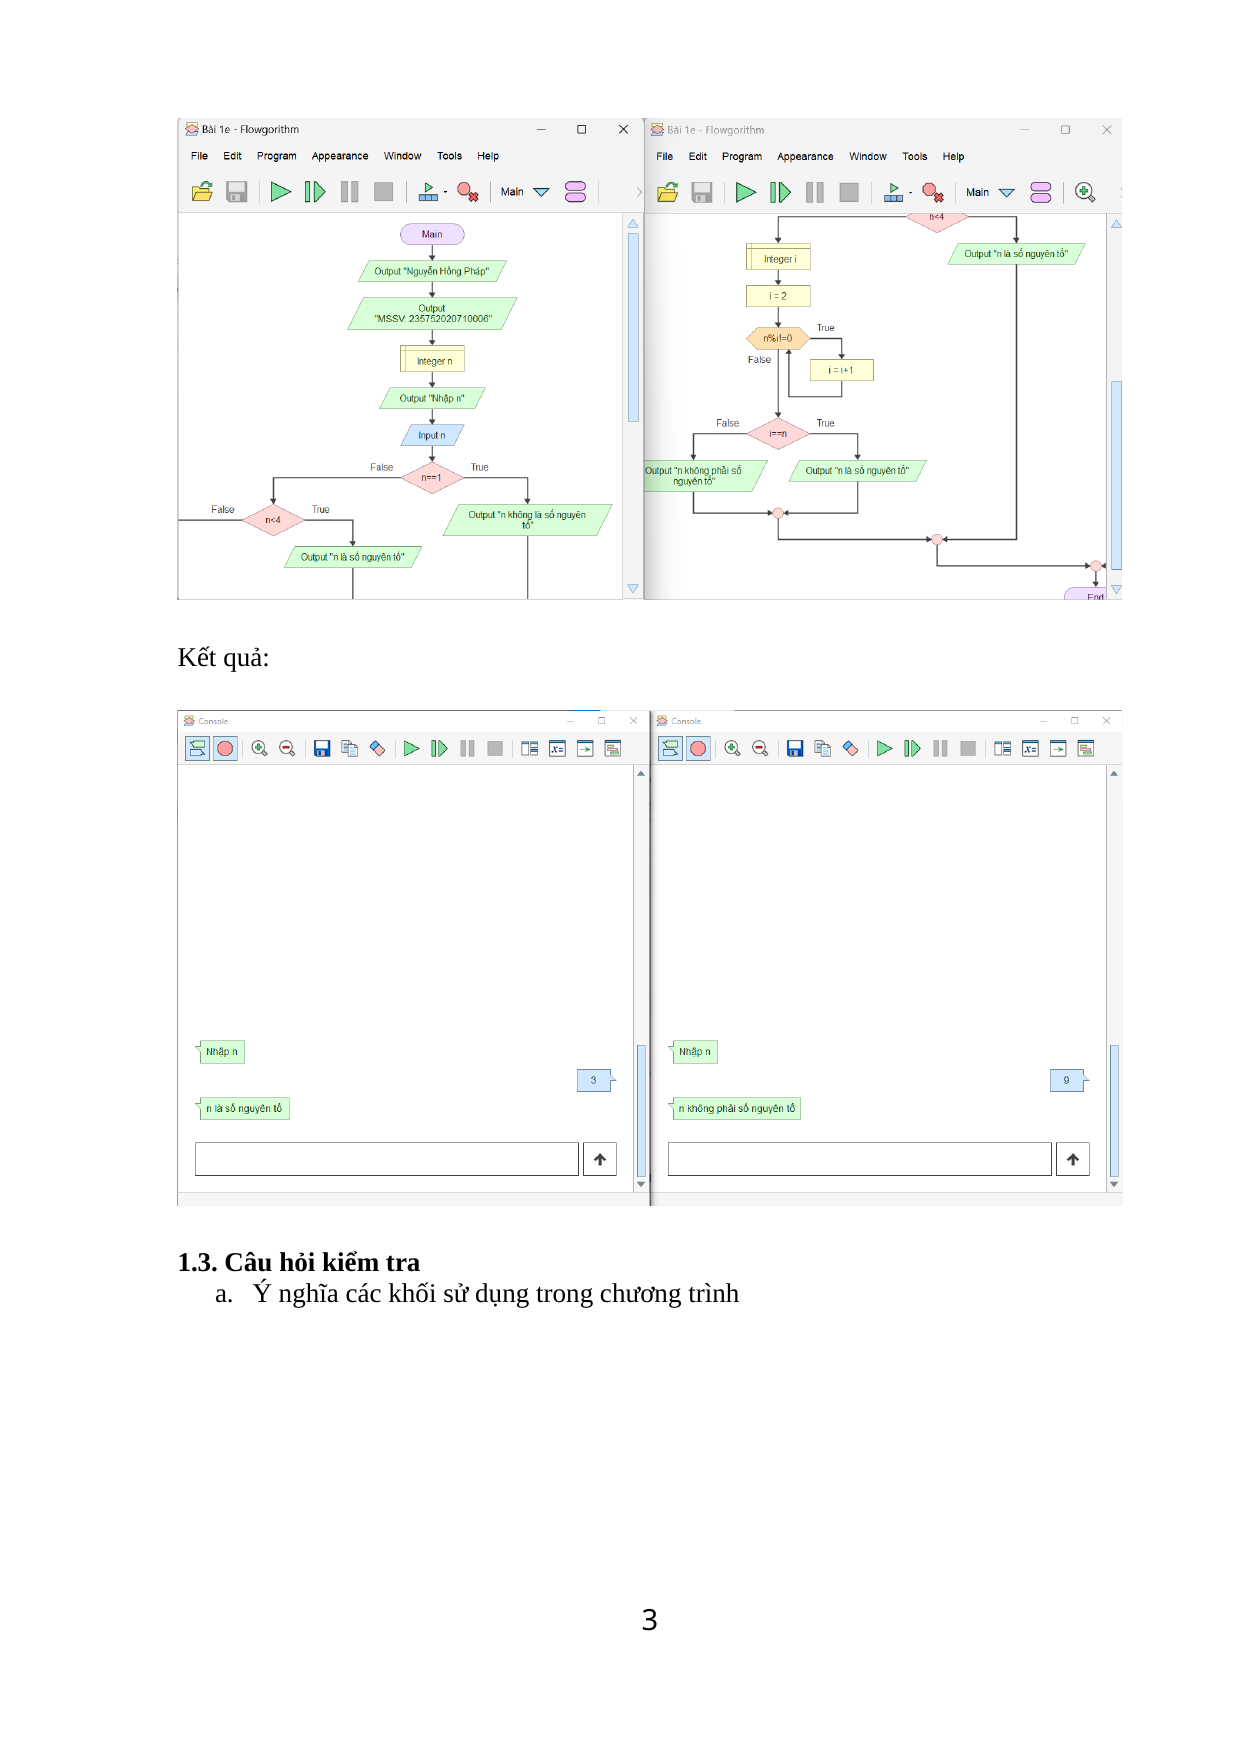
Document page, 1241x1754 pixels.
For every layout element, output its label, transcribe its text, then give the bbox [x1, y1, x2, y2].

list Câu hỏi kiểm tra [177, 1246, 1122, 1277]
picture [177, 710, 1123, 1206]
list Ý nghĩa các khối sử dụng trong chương trình [215, 1277, 1122, 1308]
picture [177, 118, 1123, 600]
text Kết quả: [177, 641, 1122, 672]
